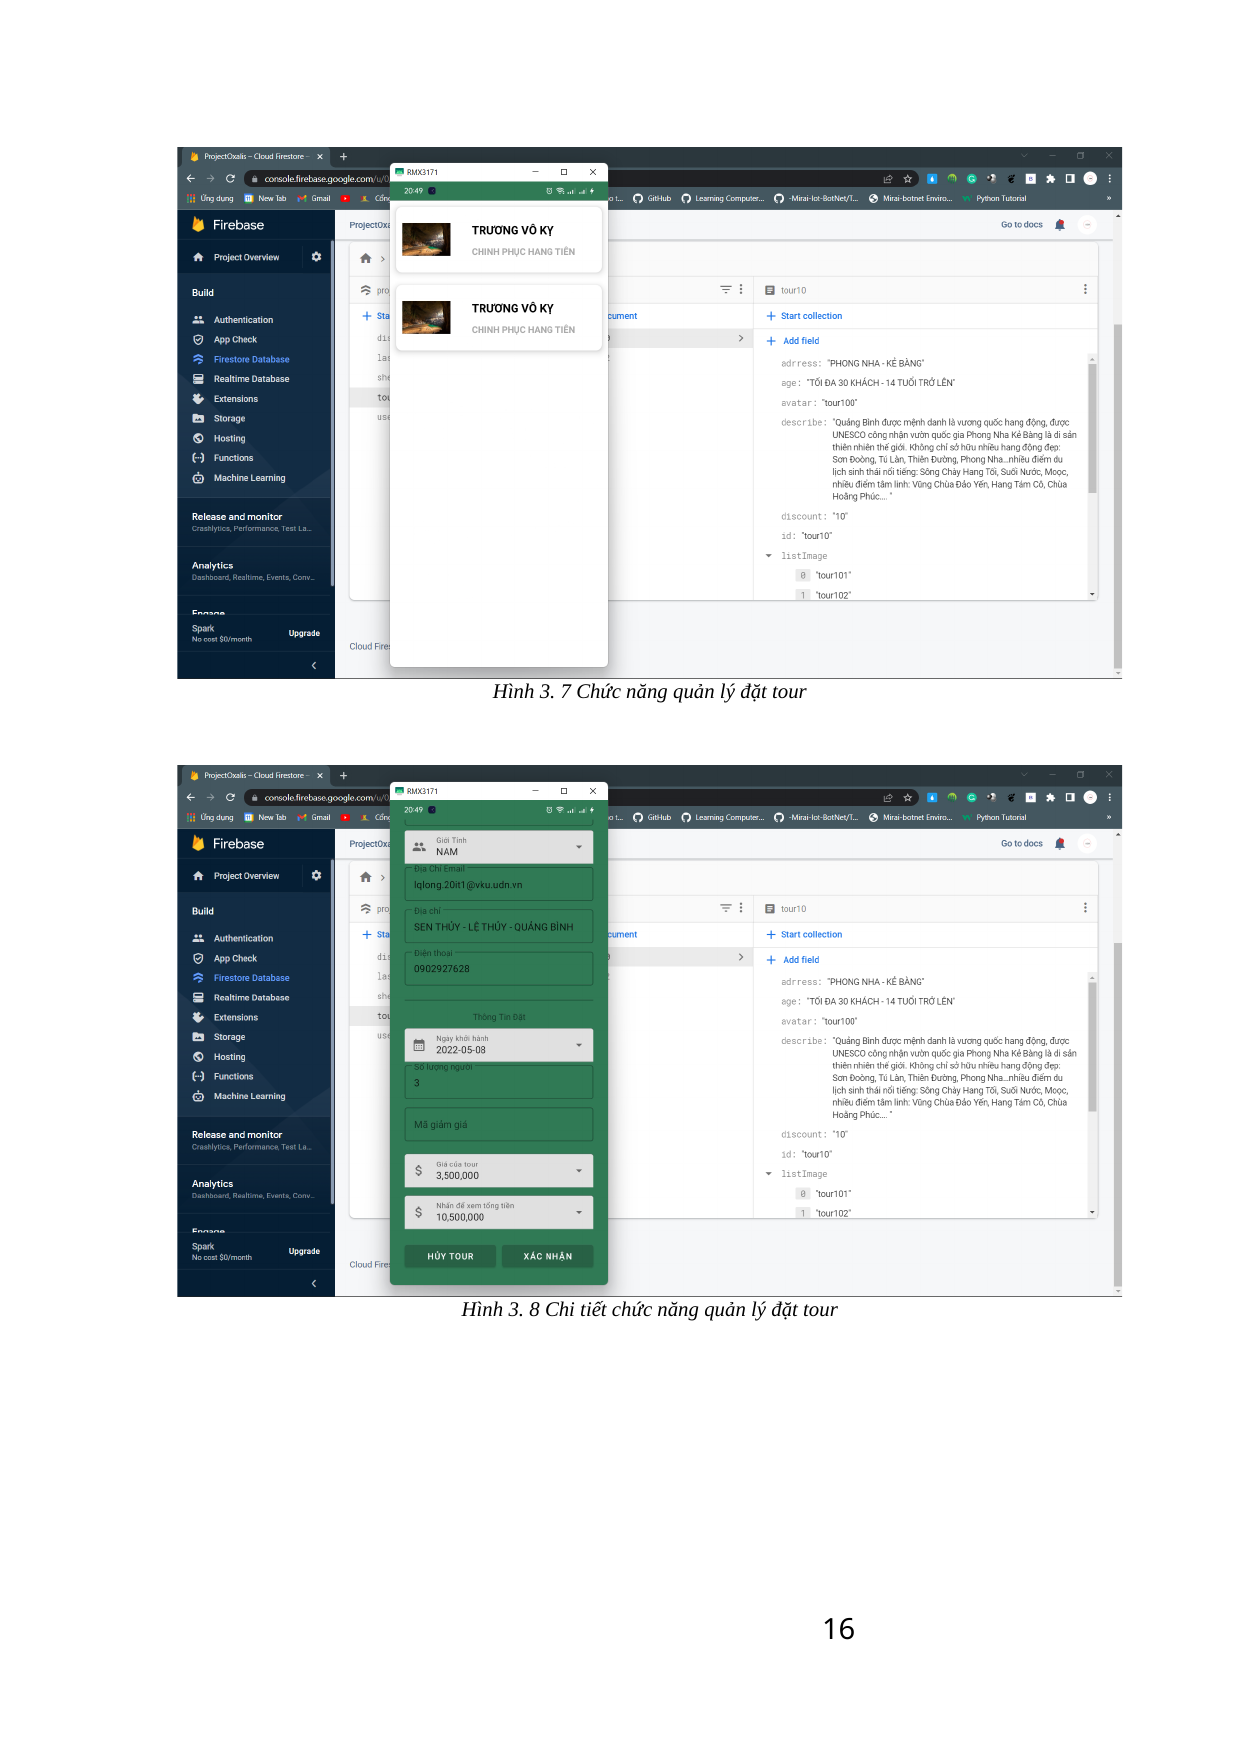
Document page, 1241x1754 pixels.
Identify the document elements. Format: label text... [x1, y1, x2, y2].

text Hình 3. 7 Chức năng quản lý đặt tour [177, 679, 1122, 703]
text Hình 3. 8 Chi tiết chức năng quản lý đặt tour [177, 1297, 1122, 1321]
picture [177, 765, 1123, 1297]
picture [177, 147, 1123, 679]
